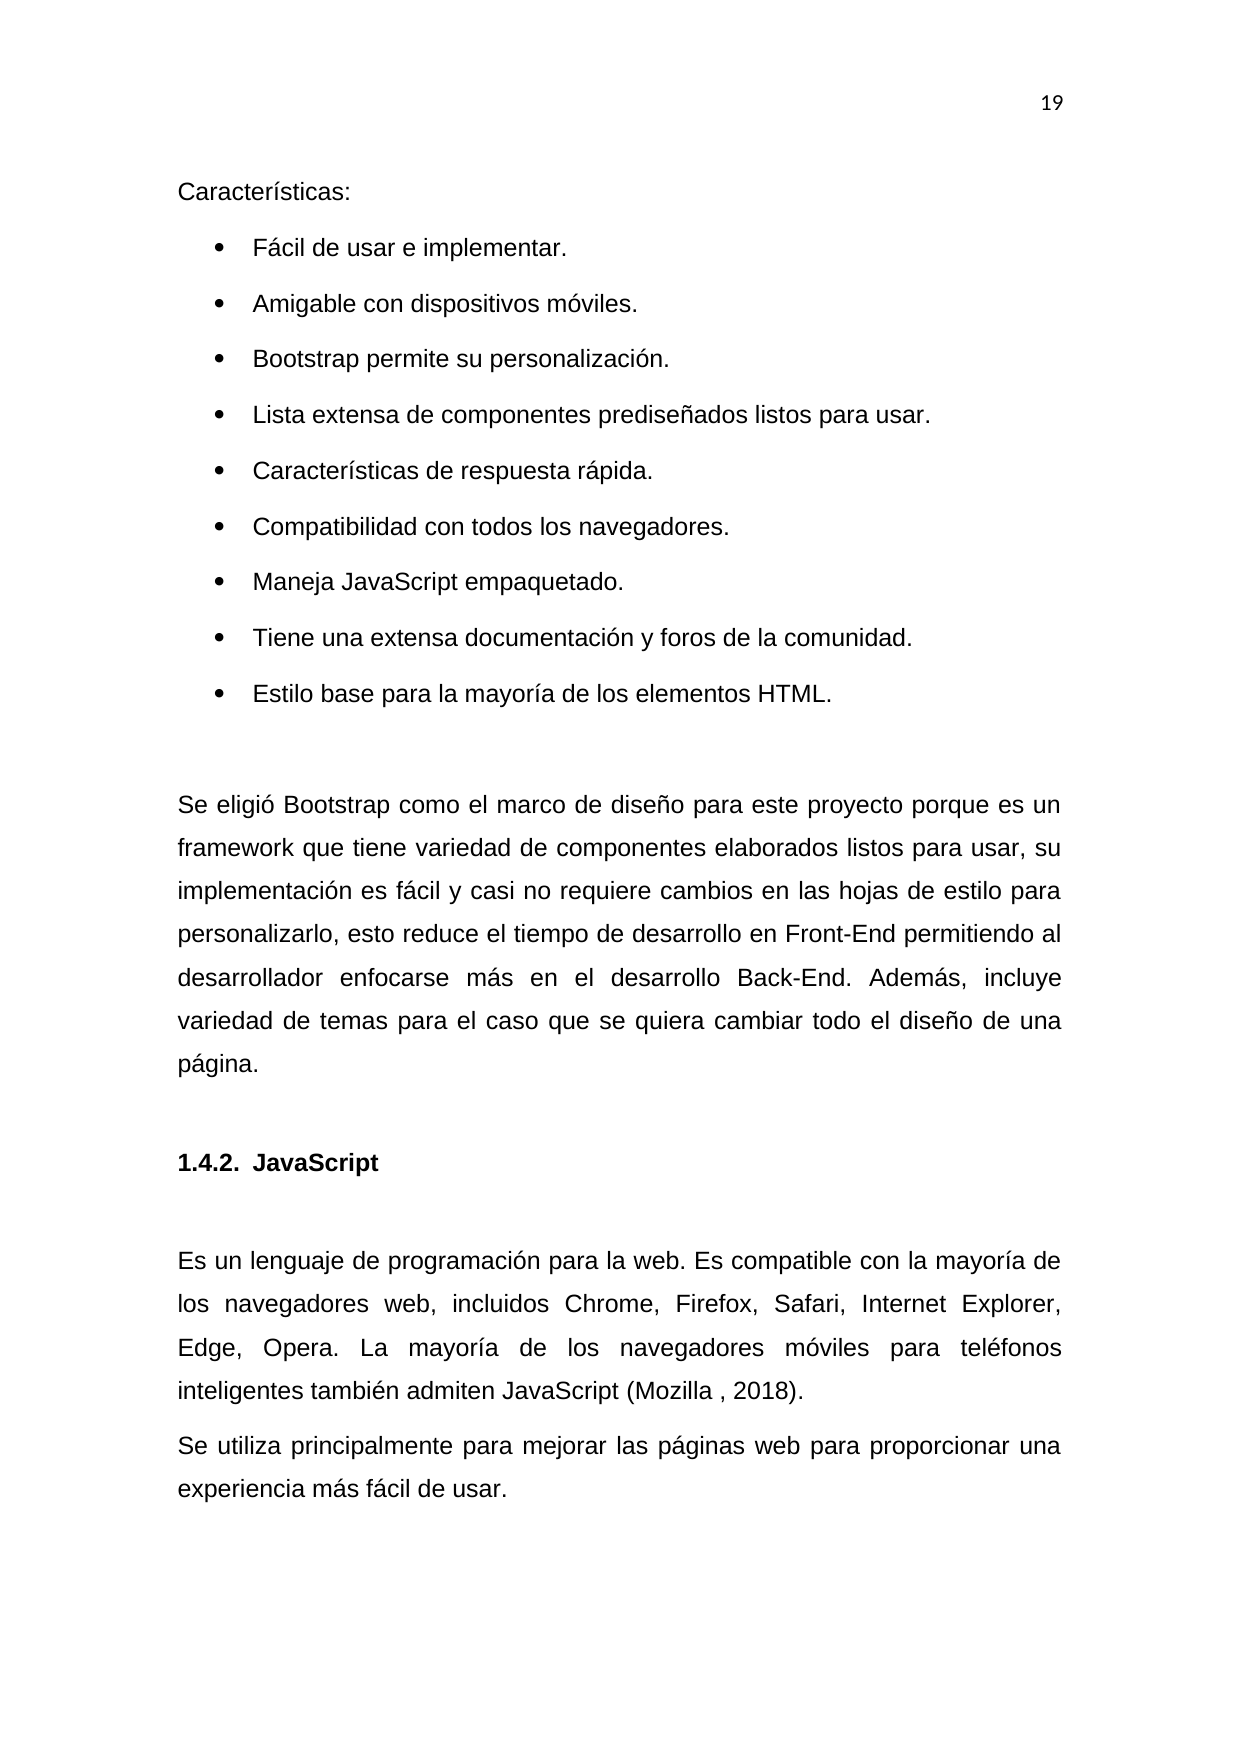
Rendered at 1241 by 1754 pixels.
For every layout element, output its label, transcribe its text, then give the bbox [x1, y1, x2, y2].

text Características: [177, 177, 1063, 206]
list Maneja JavaScript empaquetado. [215, 567, 1063, 596]
list Compatibilidad con todos los navegadores. [215, 511, 1063, 540]
list Fácil de usar e implementar. [215, 233, 1063, 262]
list Características de respuesta rápida. [215, 456, 1063, 484]
text Se eligió Bootstrap como el marco de diseño para este proyecto porque es un framework que tiene variedad de componentes elaborados listos para usar, su implementación es fácil y casi no requiere cambios en las hojas de estilo para personalizarlo, esto reduce el tiempo de desarrollo en Front-End permitiendo al desarrollador enfocarse más en el desarrollo Back-End. Además, incluye variedad de temas para el caso que se quiera cambiar todo el diseño de una página. [177, 790, 1063, 1077]
list Tiene una extensa documentación y foros de la comunidad. [215, 623, 1063, 652]
list Lista extensa de componentes prediseñados listos para usar. [215, 400, 1063, 429]
list Estilo base para la mayoría de los elementos HTML. [215, 679, 1063, 707]
text Es un lenguaje de programación para la web. Es compatible con la mayoría de los navegadores web, incluidos Chrome, Firefox, Safari, Internet Explorer, Edge, Opera. La mayoría de los navegadores móviles para teléfonos inteligentes también admiten JavaScript . [177, 1246, 1063, 1404]
text Se utiliza principalmente para mejorar las páginas web para proporcionar una experiencia más fácil de usar. [177, 1431, 1063, 1503]
list Bootstrap permite su personalización. [215, 344, 1063, 373]
list Amigable con dispositivos móviles. [215, 288, 1063, 317]
subtitle JavaScript [177, 1147, 1063, 1176]
